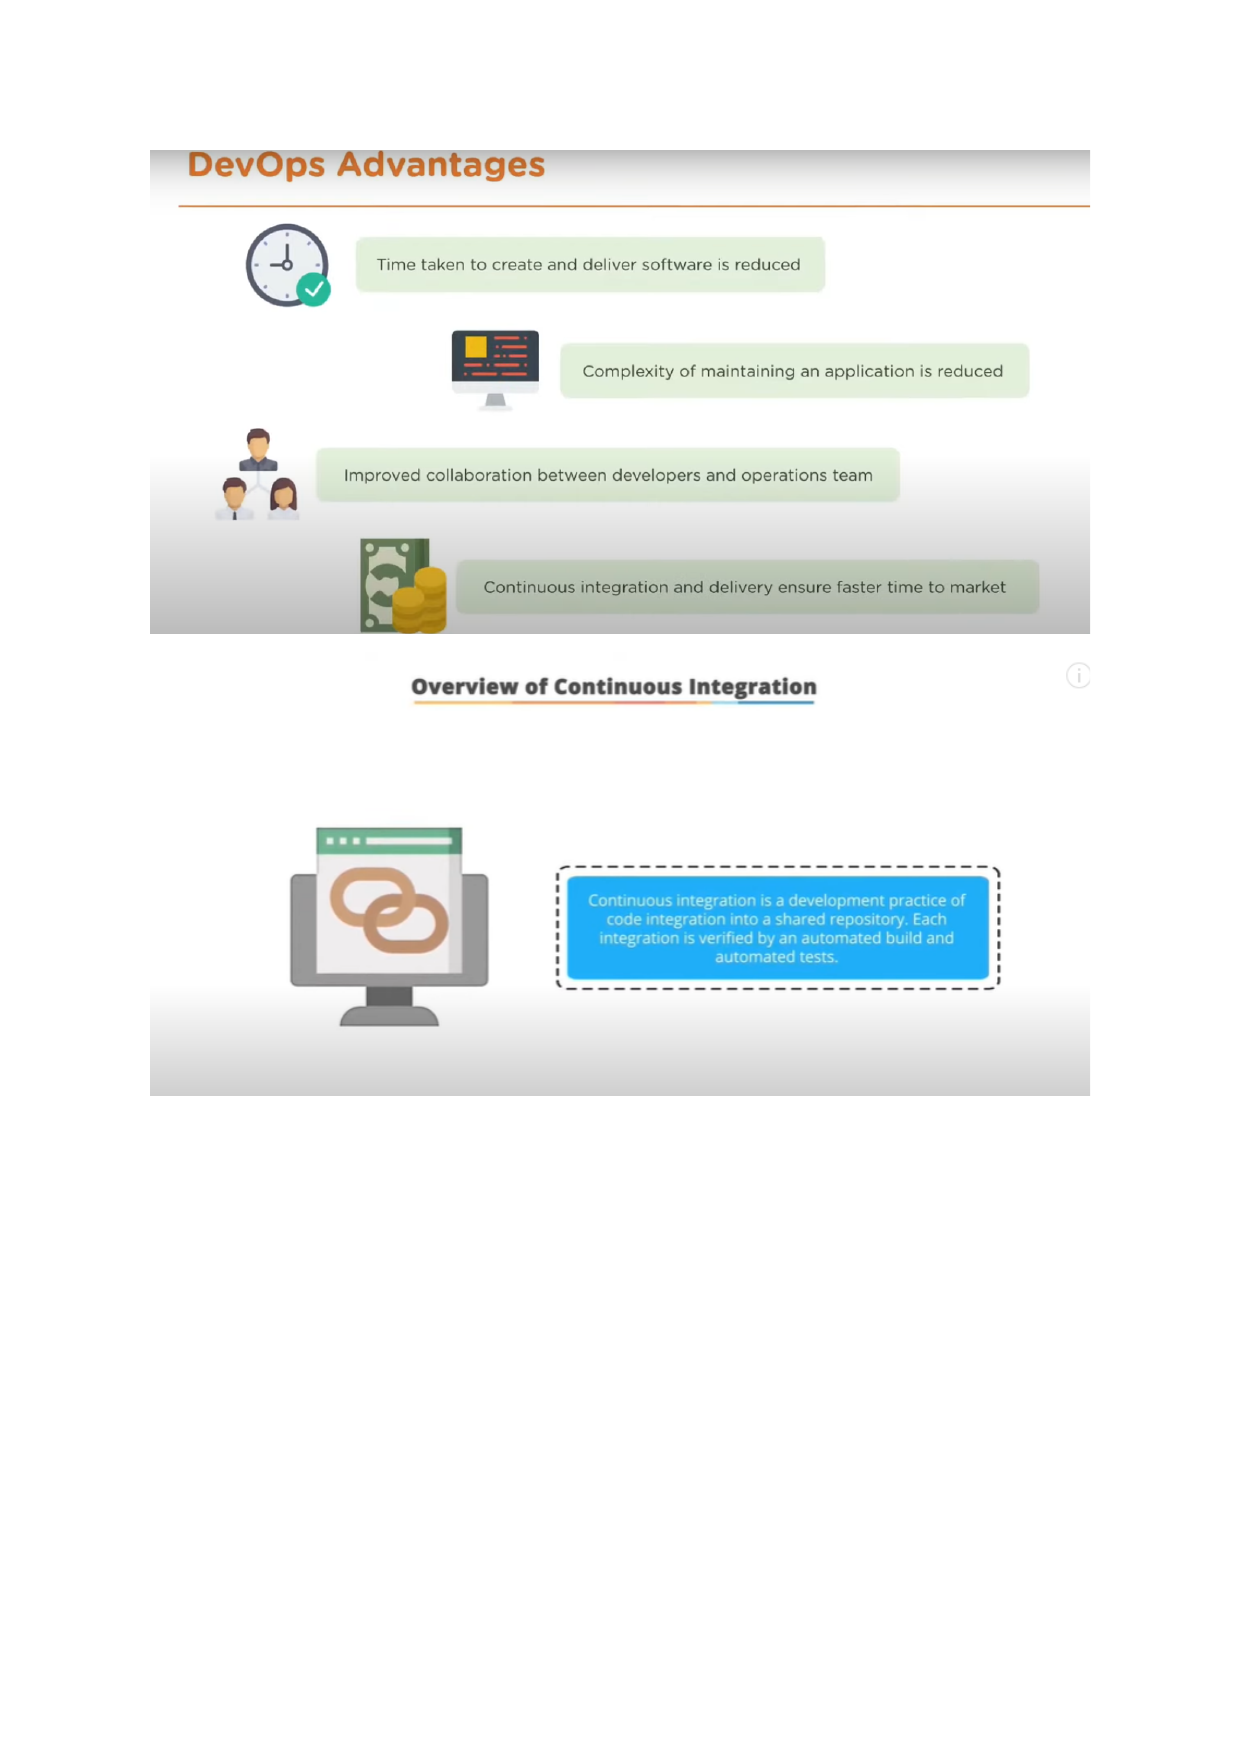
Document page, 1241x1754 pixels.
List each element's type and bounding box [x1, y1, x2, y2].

picture [150, 150, 1091, 634]
picture [150, 652, 1091, 1096]
